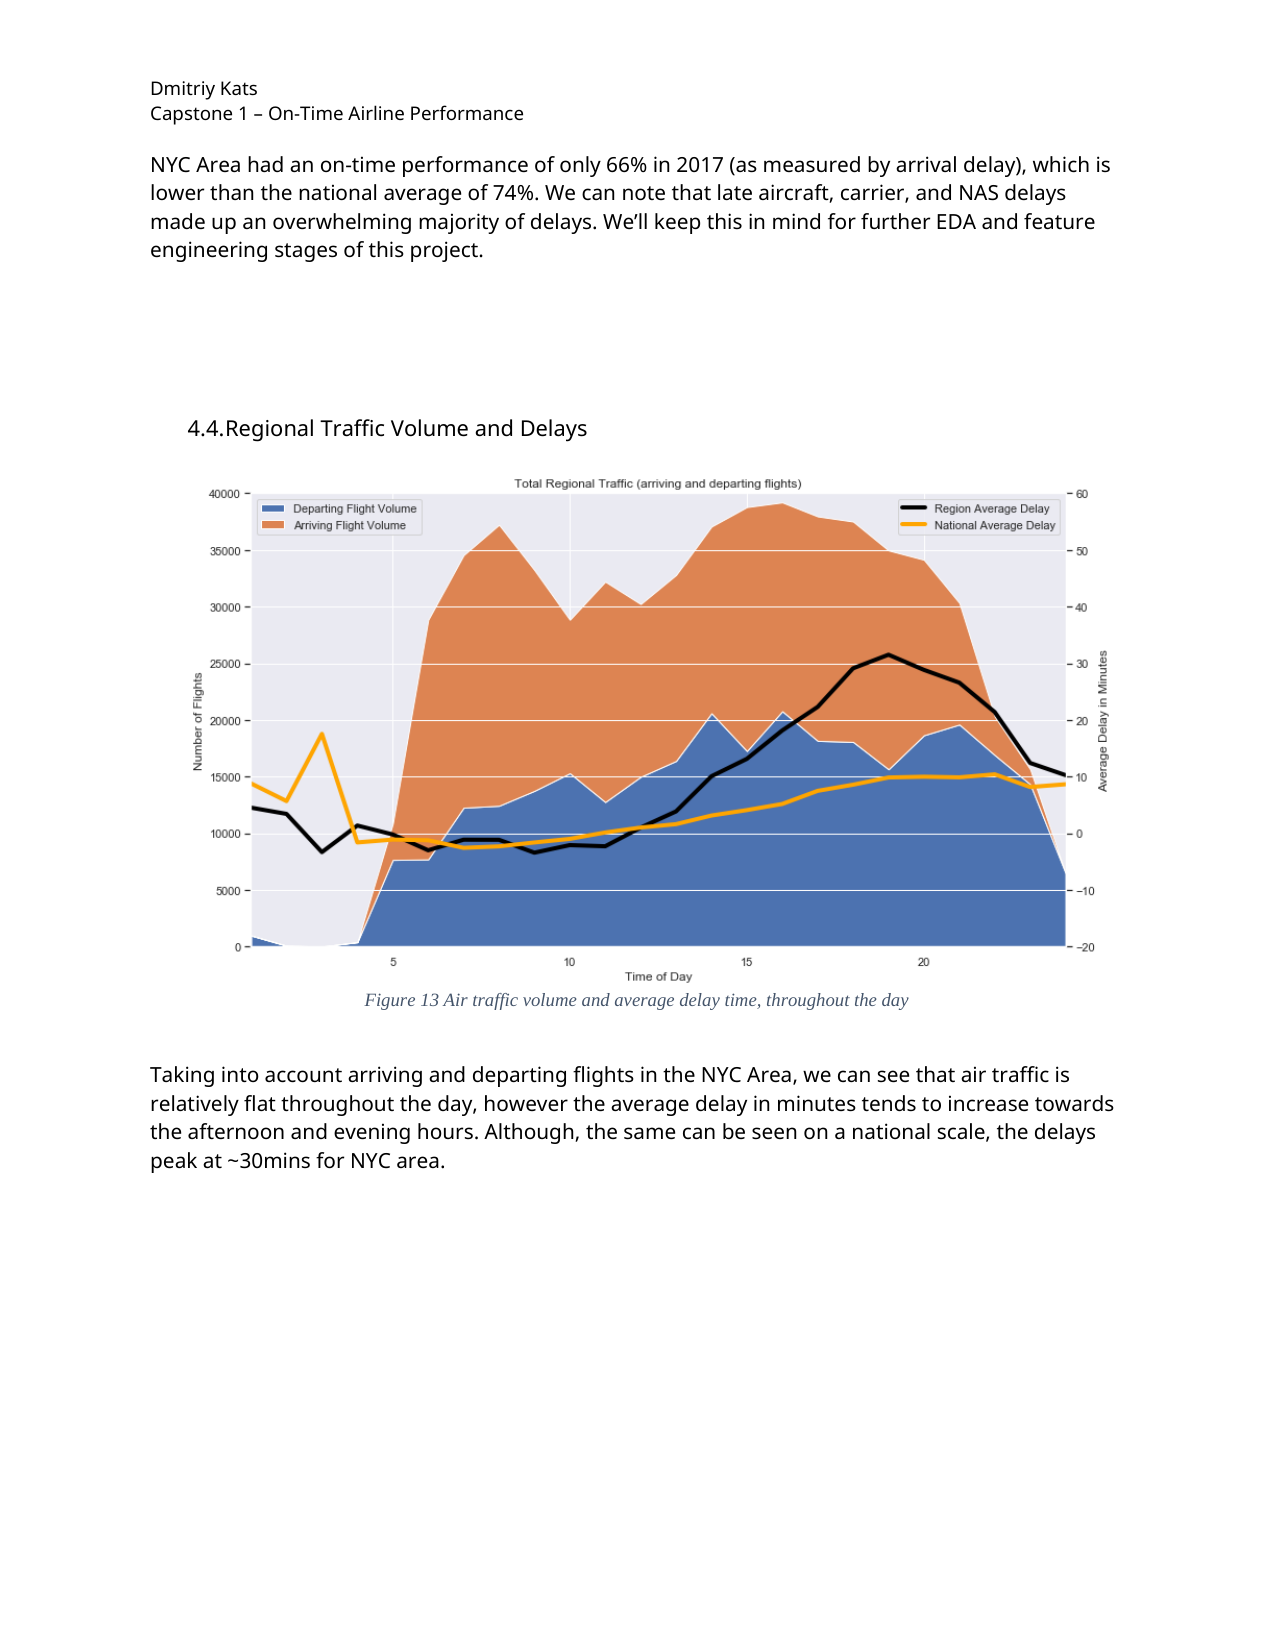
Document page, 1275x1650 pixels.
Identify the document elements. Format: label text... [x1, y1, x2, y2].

text Taking into account arriving and departing flights in the NYC Area, we can see that air traffic is relatively flat throughout the day, however the average delay in minutes tends to increase towards the afternoon and evening hours. Although, the same can be seen on a national scale, the delays peak at ~30mins for NYC area. [150, 1061, 1125, 1174]
list Regional Traffic Volume and Delays [187, 413, 1125, 442]
picture [187, 472, 1117, 989]
text NYC Area had an on-time performance of only 66% in 2017 (as measured by arrival delay), which is lower than the national average of 74%. We can note that late aircraft, carrier, and NAS delays made up an overwhelming majority of delays. We’ll keep this in mind for further EDA and feature engineering stages of this project. [150, 150, 1125, 264]
